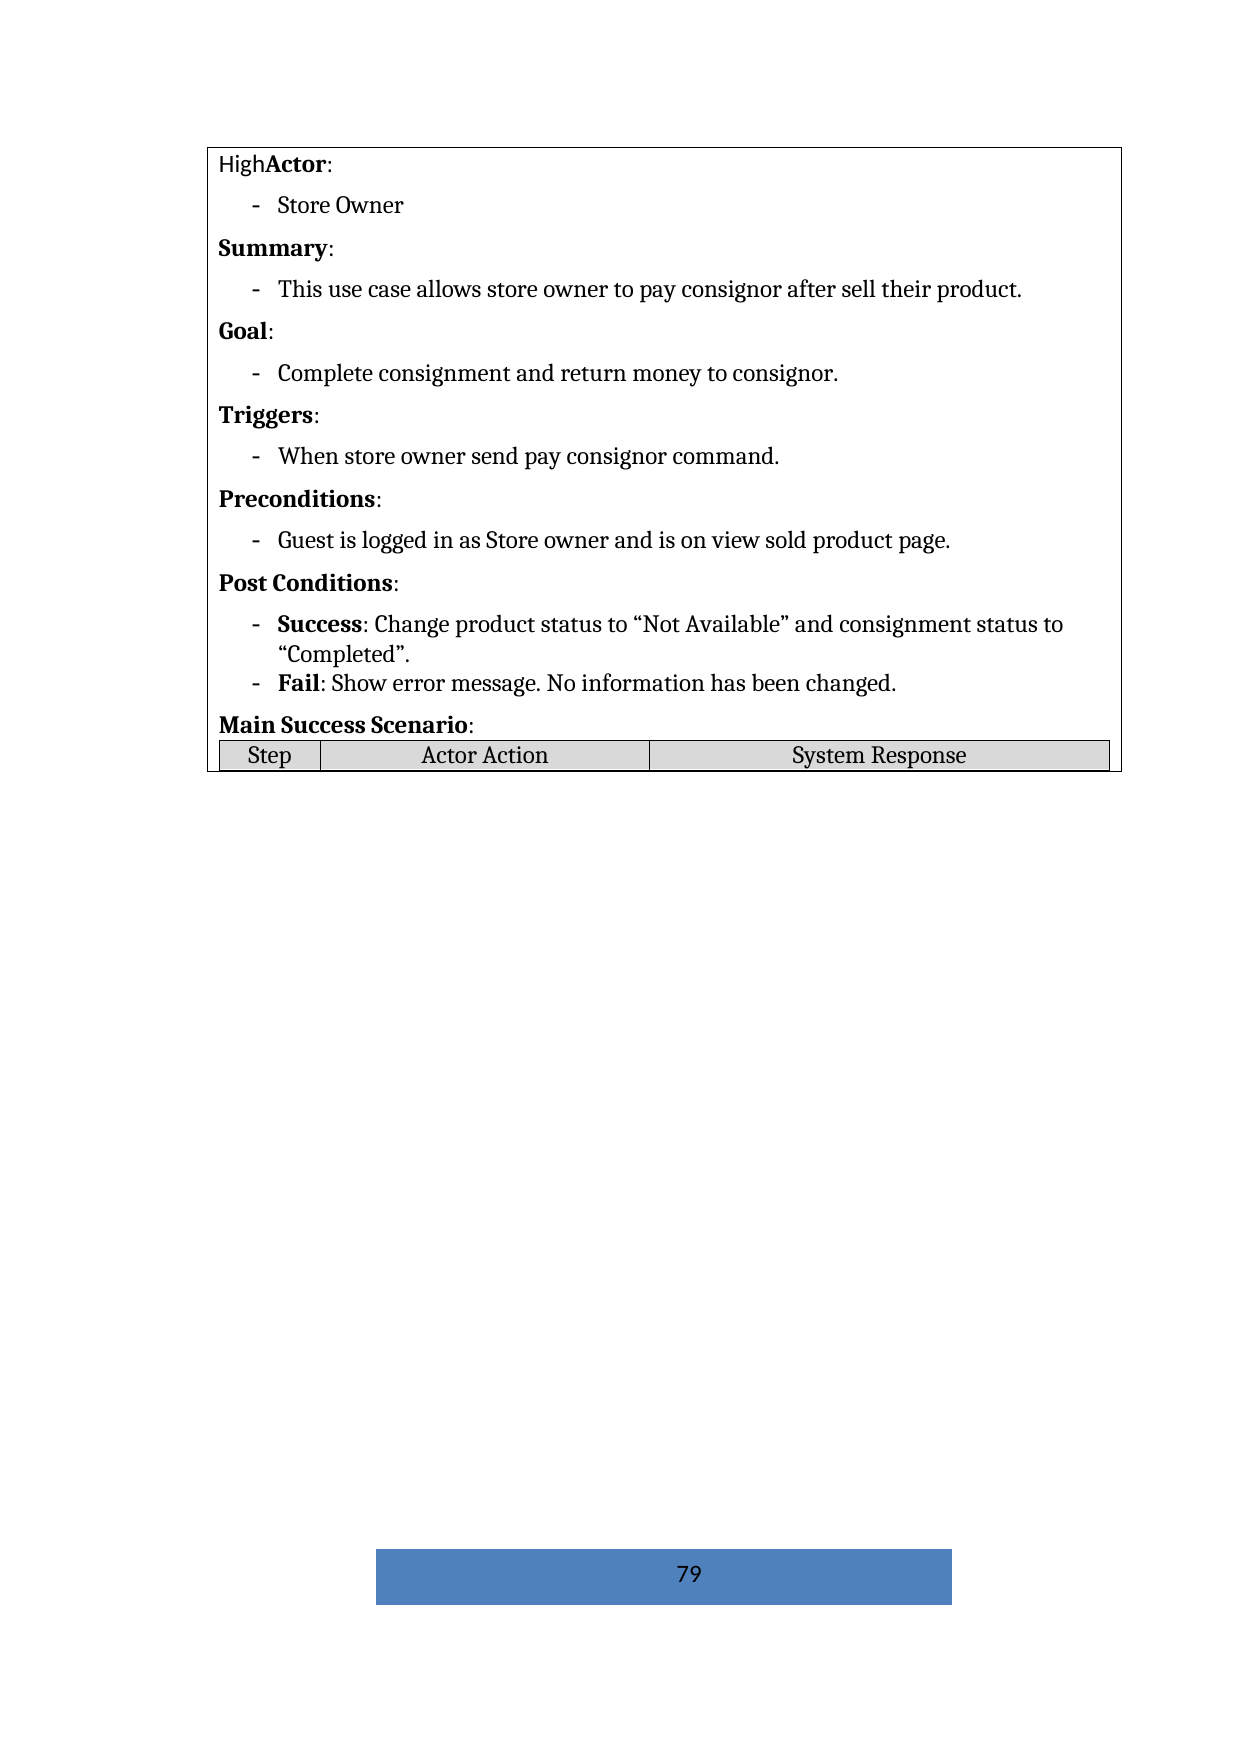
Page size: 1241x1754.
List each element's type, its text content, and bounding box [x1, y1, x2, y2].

table_cell Actor: Store Owner Summary: This use case allows store owner to pay consignor after sell their product. Goal: Complete consignment and return money to consignor. Triggers: When store owner send pay consignor command. Preconditions: Guest is logged in as Store owner and is on view sold product page. Post Conditions: Success: Change product status to “Not Available” and consignment status to “Completed”. Fail: Show error message. No information has been changed. Main Success Scenario: Alternative Scenario: Exceptions: Relationships: Extended Use-case: View Ordered Product. Extending Use-case: Process Payment (Store owner sends pay consignor via payment service command). Business Rules: The amount of money which return to consignor must be greater than 0. The amount of money is negotiated by consignor and store owner. Store owner cannot change receiver’s information. System will load payment information from database. Store owner has to provide right information about their online payment account. Only consignment which has consignor online payment account can performance this use case. When payment is completed, system will send SMS to consignor to notify them about the payment. [208, 148, 1121, 771]
